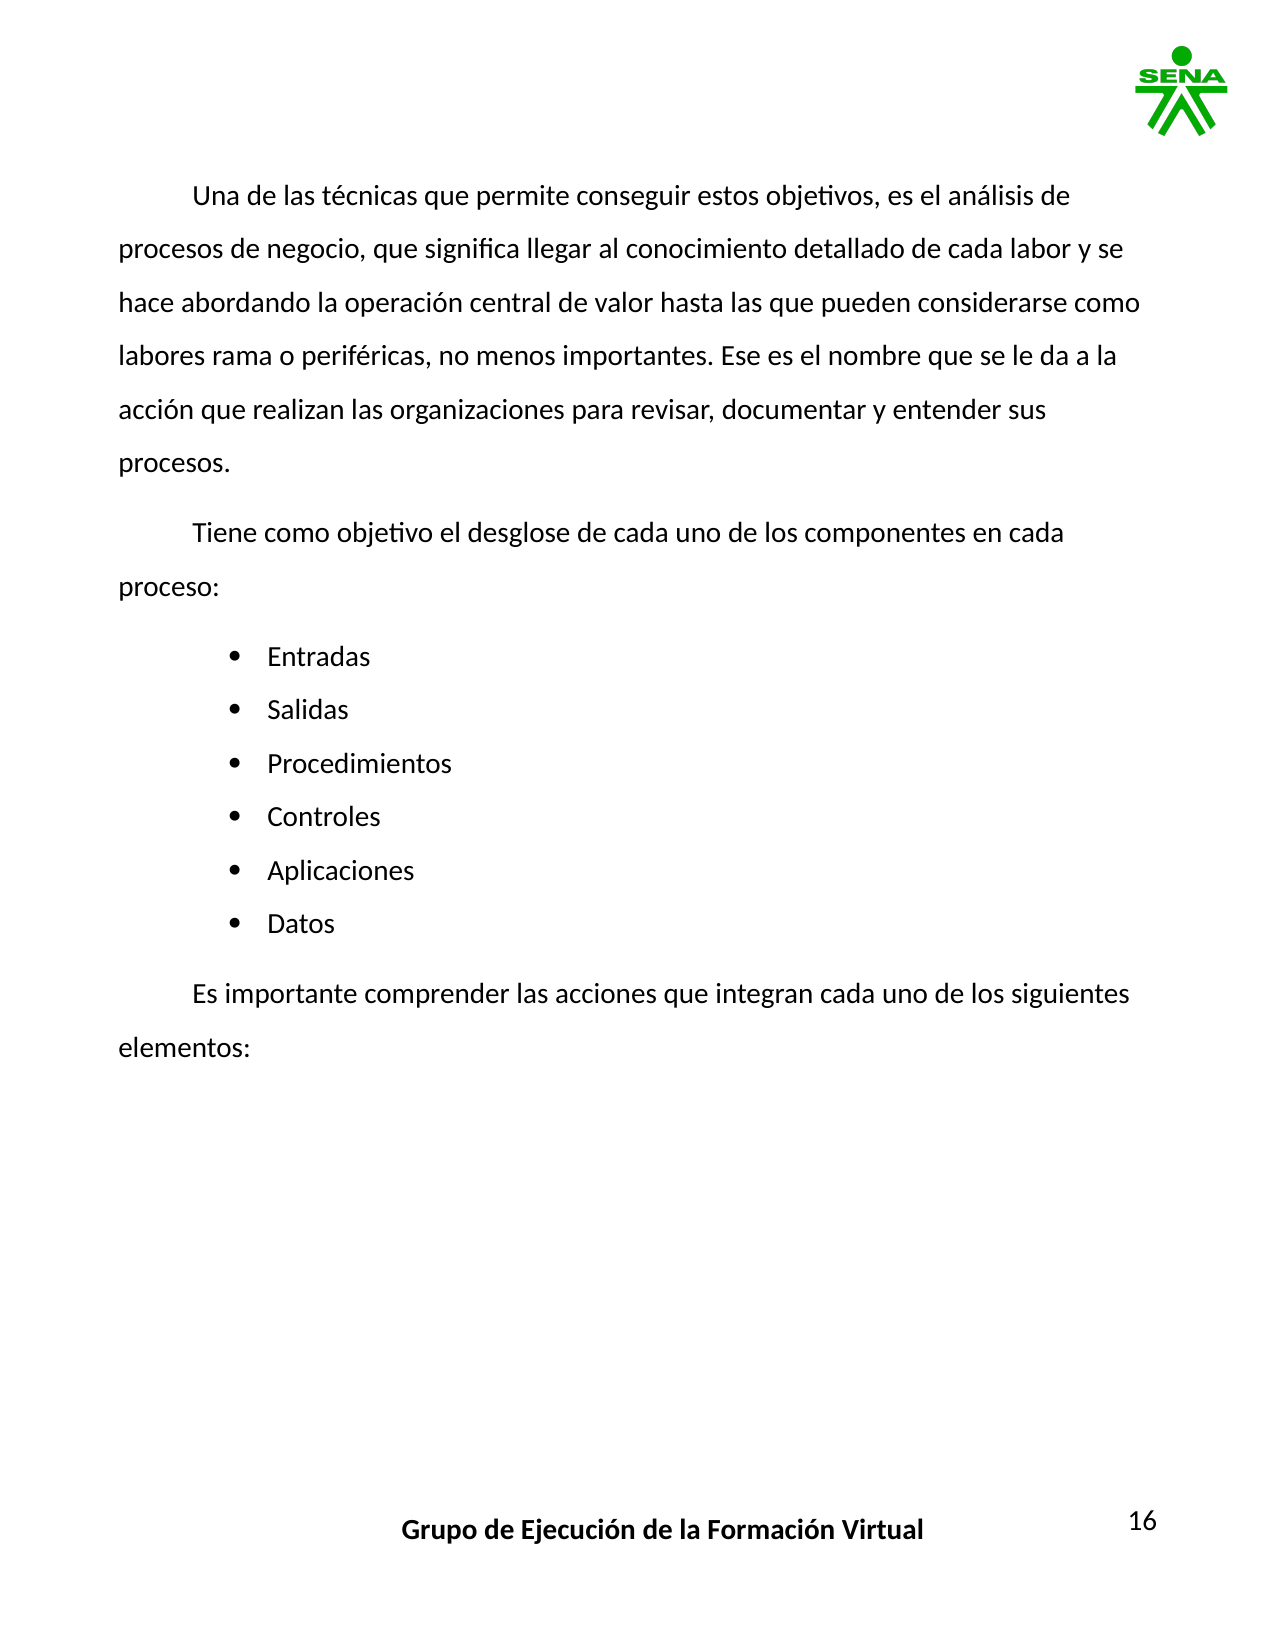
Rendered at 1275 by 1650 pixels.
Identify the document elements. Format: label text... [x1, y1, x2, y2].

picture [1135, 46, 1228, 136]
list Salidas [229, 691, 1157, 727]
list Controles [229, 798, 1157, 834]
text Es importante comprender las acciones que integran cada uno de los siguientes elementos: [118, 975, 1157, 1064]
list Entradas [229, 638, 1157, 674]
list Datos [229, 905, 1157, 941]
list Procedimientos [229, 745, 1157, 781]
text Tiene como objetivo el desglose de cada uno de los componentes en cada proceso: [118, 514, 1157, 603]
list Aplicaciones [229, 852, 1157, 887]
text Una de las técnicas que permite conseguir estos objetivos, es el análisis de procesos de negocio, que significa llegar al conocimiento detallado de cada labor y se hace abordando la operación central de valor hasta las que pueden considerarse como labores rama o periféricas, no menos importantes. Ese es el nombre que se le da a la acción que realizan las organizaciones para revisar, documentar y entender sus procesos. [118, 177, 1157, 480]
